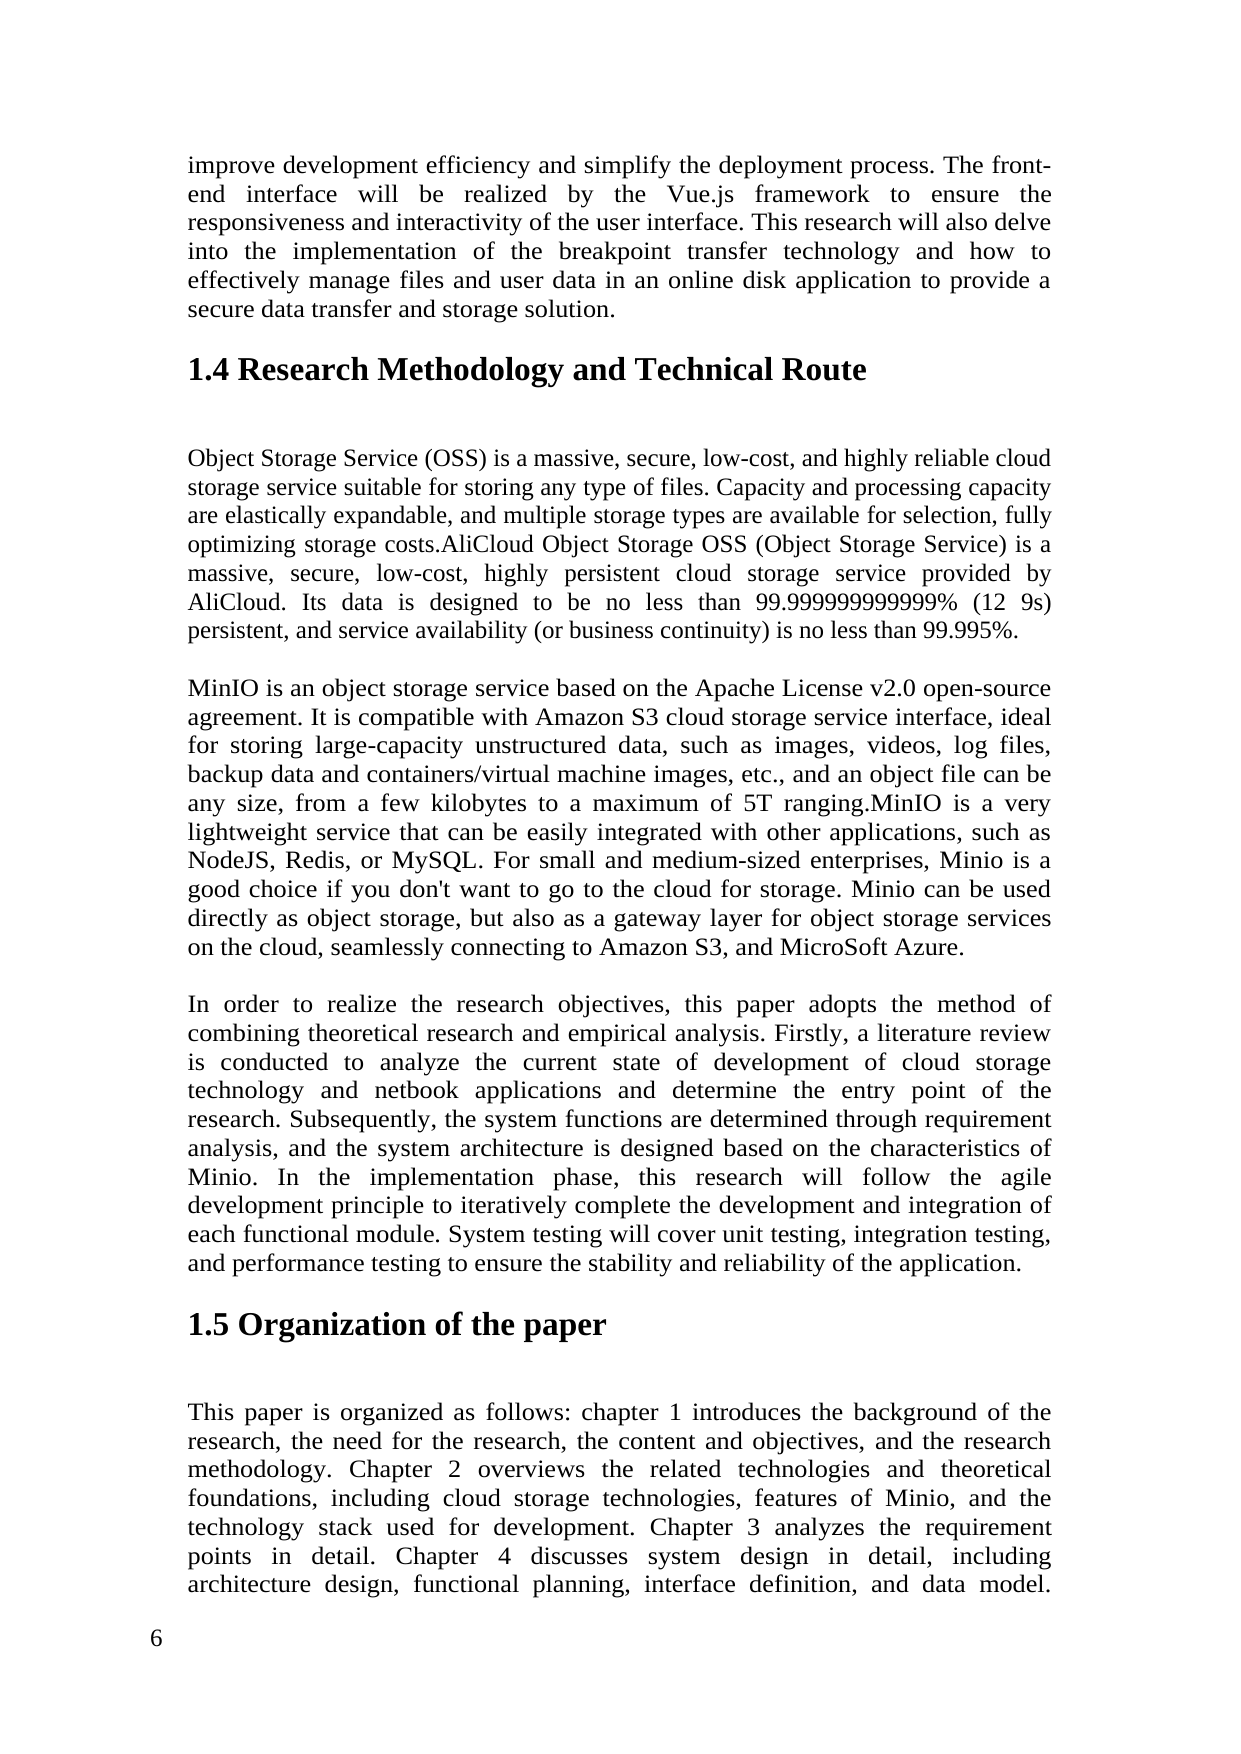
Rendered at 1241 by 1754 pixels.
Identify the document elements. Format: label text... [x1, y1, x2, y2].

subtitle 1.4 Research Methodology and Technical Route [187, 349, 1053, 388]
text In order to realize the research objectives, this paper adopts the method of combining theoretical research and empirical analysis. Firstly, a literature review is conducted to analyze the current state of development of cloud storage technology and netbook applications and determine the entry point of the research. Subsequently, the system functions are determined through requirement analysis, and the system architecture is designed based on the characteristics of Minio. In the implementation phase, this research will follow the agile development principle to iteratively complete the development and integration of each functional module. System testing will cover unit testing, integration testing, and performance testing to ensure the stability and reliability of the application. [187, 989, 1053, 1277]
text MinIO is an object storage service based on the Apache License v2.0 open-source agreement. It is compatible with Amazon S3 cloud storage service interface, ideal for storing large-capacity unstructured data, such as images, videos, log files, backup data and containers/virtual machine images, etc., and an object file can be any size, from a few kilobytes to a maximum of 5T ranging.MinIO is a very lightweight service that can be easily integrated with other applications, such as NodeJS, Redis, or MySQL. For small and medium-sized enterprises, Minio is a good choice if you don't want to go to the cloud for storage. Minio can be used directly as object storage, but also as a gateway layer for object storage services on the cloud, seamlessly connecting to Amazon S3, and MicroSoft Azure. [187, 673, 1053, 960]
subtitle 1.5 Organization of the paper [187, 1304, 1053, 1342]
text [187, 150, 1053, 322]
text Object Storage Service (OSS) is a massive, secure, low-cost, and highly reliable cloud storage service suitable for storing any type of files. Capacity and processing capacity are elastically expandable, and multiple storage types are available for selection, fully optimizing storage costs.AliCloud Object Storage OSS (Object Storage Service) is a massive, secure, low-cost, highly persistent cloud storage service provided by AliCloud. Its data is designed to be no less than 99.999999999999% (12 9s) persistent, and service availability (or business continuity) is no less than 99.995%. [187, 443, 1053, 644]
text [187, 1397, 1053, 1598]
